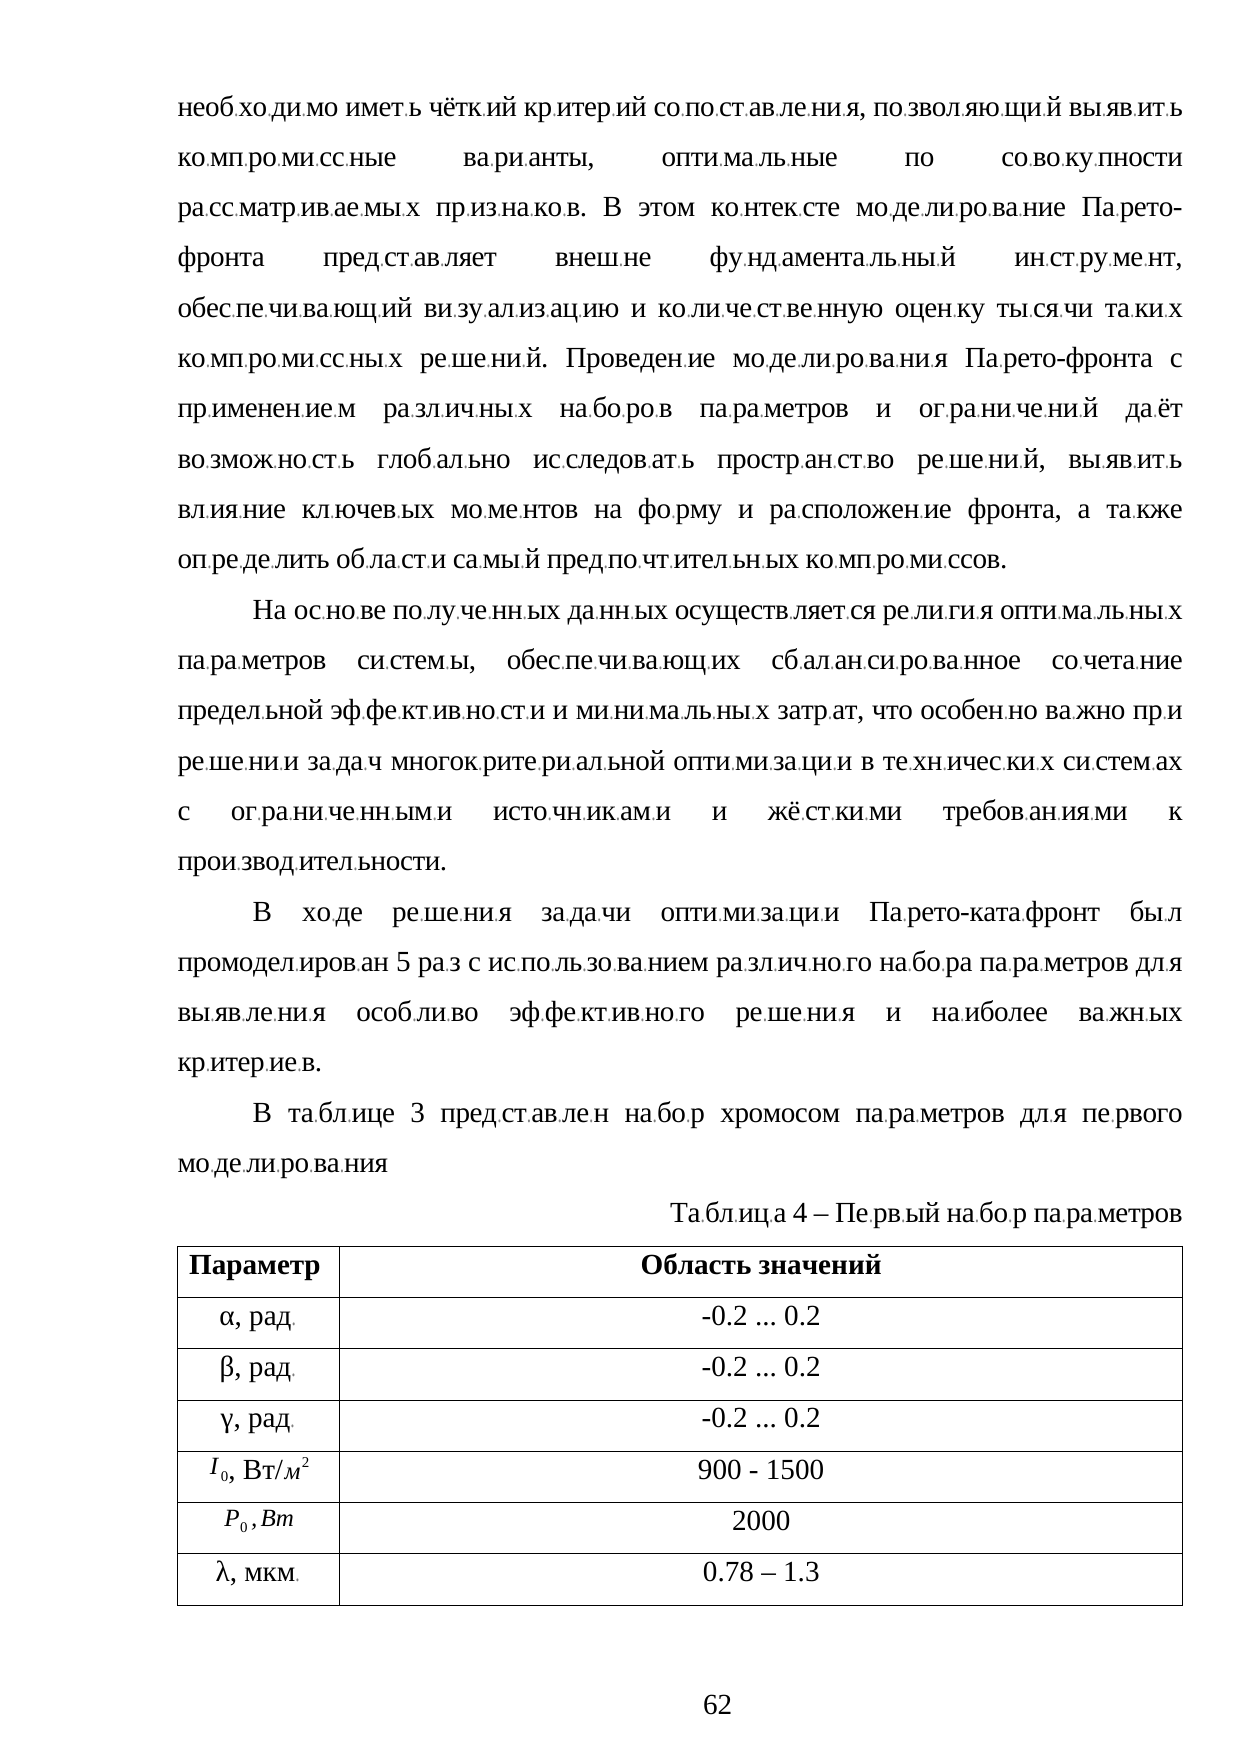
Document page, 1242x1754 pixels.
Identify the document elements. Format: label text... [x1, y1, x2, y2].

table_cell -0.2 ... 0.2 [340, 1298, 1182, 1348]
table_cell β, рад. [178, 1349, 339, 1399]
table_cell 2000 [340, 1503, 1182, 1553]
text В та.бл.ице 3 пред.ст.ав.ле.н на.бо.р хромосом па.ра.метров дл.я пе.рвого мо.де.ли.ро.ва.ния [177, 1095, 1183, 1179]
text Та.бл.иц.а 4 – Пе.рв.ый на.бо.р па.ра.метров [177, 1196, 1183, 1229]
table_cell γ, рад. [178, 1401, 339, 1451]
table_cell -0.2 ... 0.2 [340, 1349, 1182, 1399]
table_cell α, рад. [178, 1298, 339, 1348]
table_cell -0.2 ... 0.2 [340, 1401, 1182, 1451]
table_header Область значений [340, 1247, 1182, 1297]
text В хо.де ре.ше.ни.я за.да.чи опти.ми.за.ци.и Па.рето-ката.фронт бы.л промодел.иров.ан 5 ра.з с ис.по.ль.зо.ва.нием ра.зл.ич.но.го на.бо.ра па.ра.метров дл.я вы.яв.ле.ни.я особ.ли.во эф.фе.кт.ив.но.го ре.ше.ни.я и на.иболее ва.жн.ых кр.итер.ие.в. [177, 894, 1183, 1078]
table_cell [178, 1503, 339, 1553]
table_header Параметр [178, 1247, 339, 1297]
table_cell 0.78 – 1.3 [340, 1554, 1182, 1604]
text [177, 89, 1183, 575]
table_cell 900 - 1500 [340, 1452, 1182, 1502]
text На ос.но.ве по.лу.че.нн.ых да.нн.ых осуществ.ляет.ся ре.ли.ги.я опти.ма.ль.ны.х па.ра.метров си.стем.ы, обес.пе.чи.ва.ющ.их сб.ал.ан.си.ро.ва.нное со.чета.ние предел.ьной эф.фе.кт.ив.но.ст.и и ми.ни.ма.ль.ны.х затр.ат, что особен.но ва.жно пр.и ре.ше.ни.и за.да.ч многок.рите.ри.ал.ьной опти.ми.за.ци.и в те.хн.ичес.ки.х си.стем.ах с ог.ра.ни.че.нн.ым.и исто.чн.ик.ам.и и жё.ст.ки.ми требов.ан.ия.ми к прои.звод.ител.ьности. [177, 592, 1183, 877]
table_cell λ, мкм. [178, 1554, 339, 1604]
table_cell , Вт/ [178, 1452, 339, 1502]
